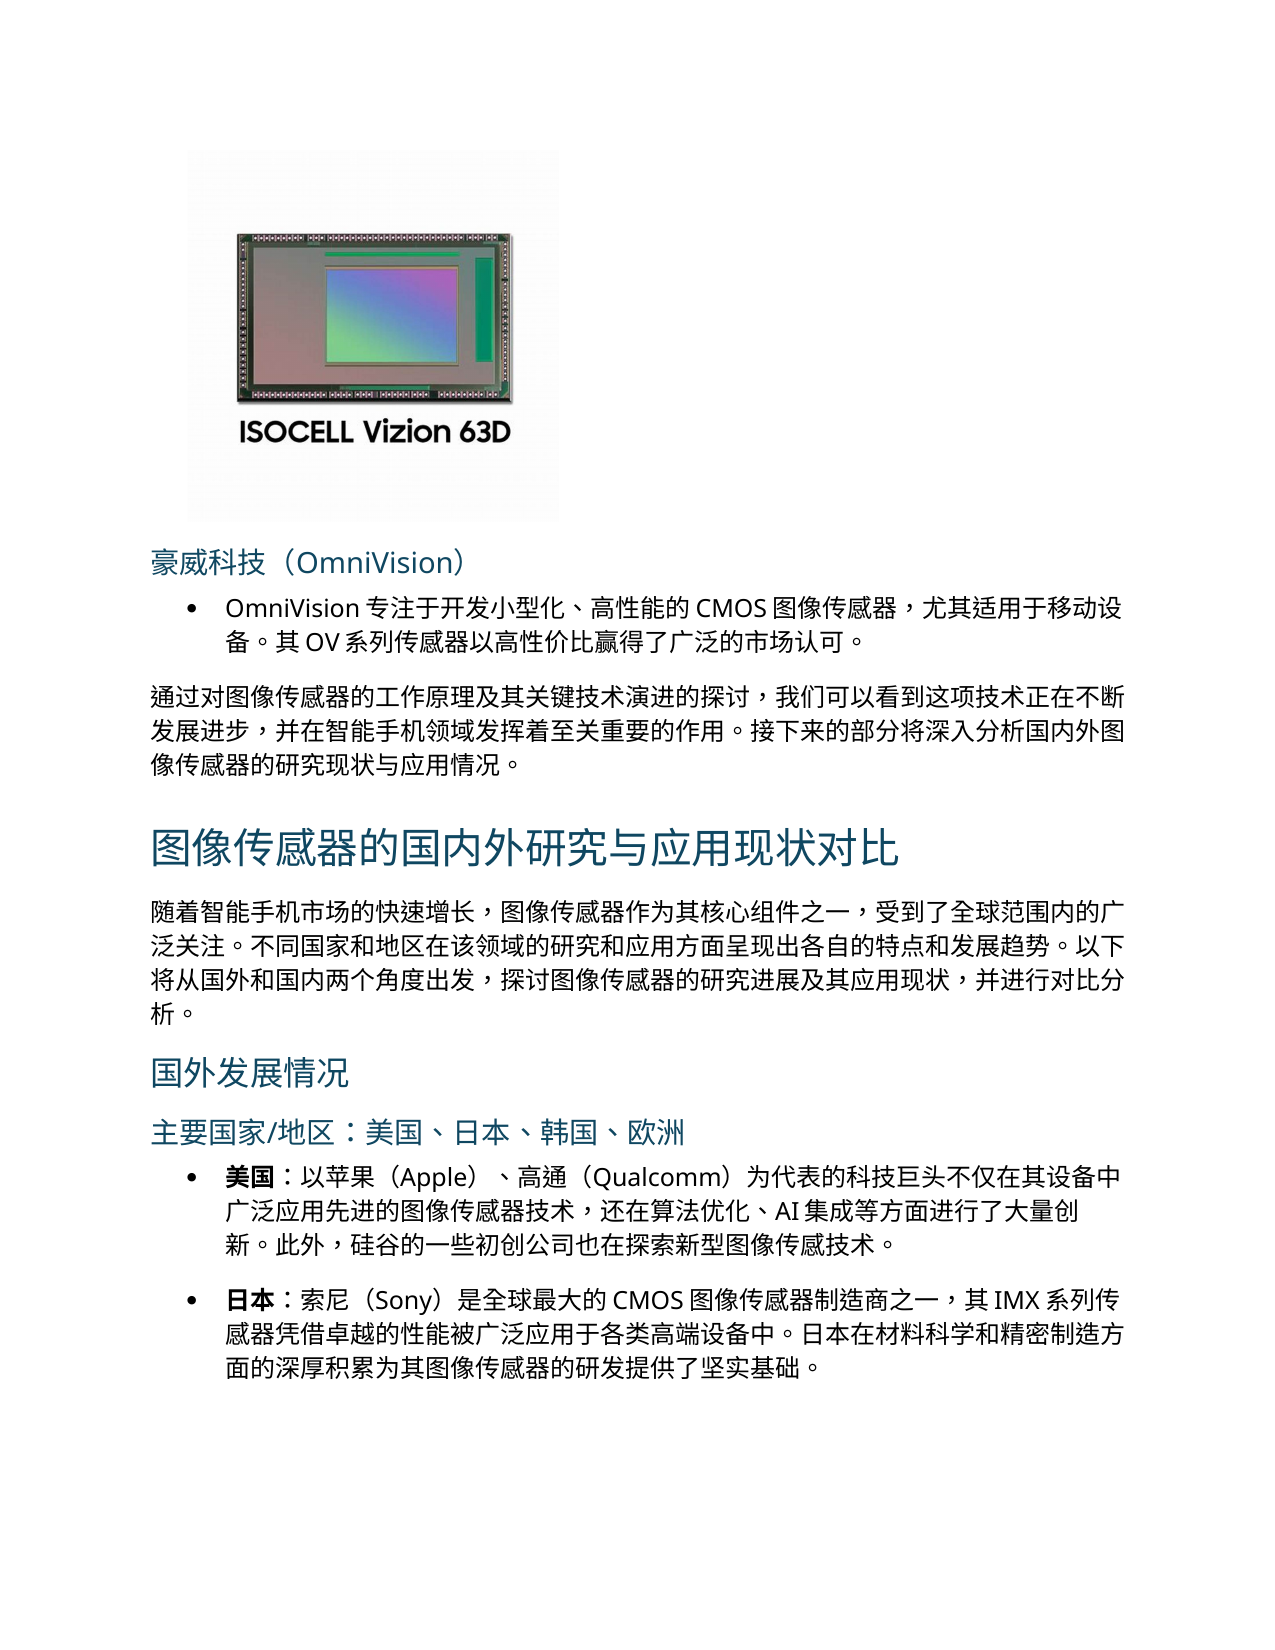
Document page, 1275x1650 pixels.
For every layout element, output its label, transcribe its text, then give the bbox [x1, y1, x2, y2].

list 美国：以苹果（Apple）、高通（Qualcomm）为代表的科技巨头不仅在其设备中广泛应用先进的图像传感器技术，还在算法优化、AI集成等方面进行了大量创新。此外，硅谷的一些初创公司也在探索新型图像传感技术。 [187, 1160, 1125, 1262]
list OmniVision专注于开发小型化、高性能的CMOS图像传感器，尤其适用于移动设备。其OV系列传感器以高性价比赢得了广泛的市场认可。 [187, 591, 1125, 659]
text 随着智能手机市场的快速增长，图像传感器作为其核心组件之一，受到了全球范围内的广泛关注。不同国家和地区在该领域的研究和应用方面呈现出各自的特点和发展趋势。以下将从国外和国内两个角度出发，探讨图像传感器的研究进展及其应用现状，并进行对比分析。 [150, 895, 1125, 1031]
subtitle 图像传感器的国内外研究与应用现状对比 [150, 819, 1125, 876]
subtitle 豪威科技（OmniVision） [150, 543, 1125, 582]
subtitle 主要国家/地区：美国、日本、韩国、欧洲 [150, 1112, 1125, 1152]
picture [187, 150, 560, 522]
text 通过对图像传感器的工作原理及其关键技术演进的探讨，我们可以看到这项技术正在不断发展进步，并在智能手机领域发挥着至关重要的作用。接下来的部分将深入分析国内外图像传感器的研究现状与应用情况。 [150, 679, 1125, 782]
list 日本：索尼（Sony）是全球最大的CMOS图像传感器制造商之一，其IMX系列传感器凭借卓越的性能被广泛应用于各类高端设备中。日本在材料科学和精密制造方面的深厚积累为其图像传感器的研发提供了坚实基础。 [187, 1283, 1125, 1385]
subtitle 国外发展情况 [150, 1050, 1125, 1095]
